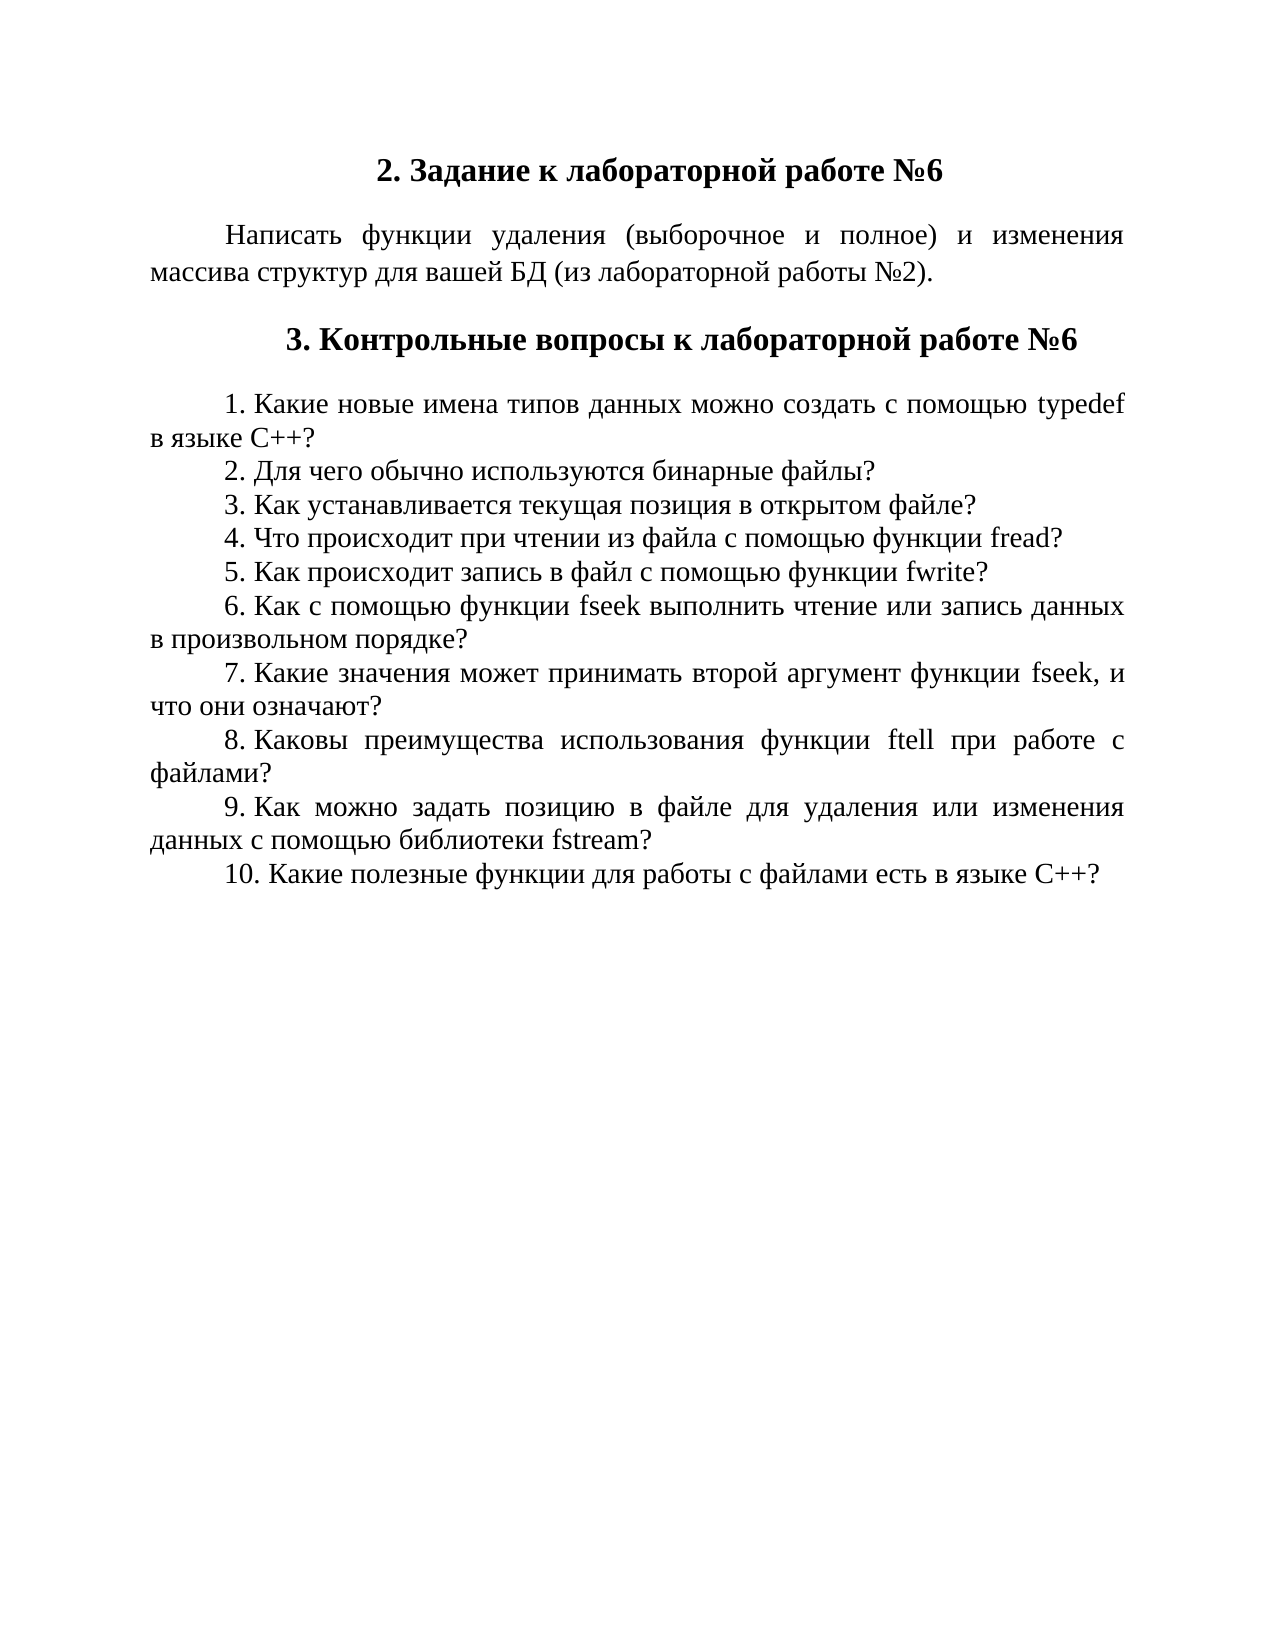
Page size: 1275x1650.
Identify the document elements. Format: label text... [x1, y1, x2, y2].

list Для чего обычно используются бинарные файлы? [150, 453, 1125, 487]
subtitle 3. Контрольные вопросы к лабораторной работе №6 [239, 319, 1125, 357]
list Каковы преимущества использования функции ftell при работе с файлами? [150, 722, 1125, 789]
list Как с помощью функции fseek выполнить чтение или запись данных в произвольном порядке? [150, 588, 1125, 655]
subtitle 2. Задание к лабораторной работе №6 [194, 150, 1125, 188]
list Как происходит запись в файл с помощью функции fwrite? [150, 554, 1125, 588]
list Как устанавливается текущая позиция в открытом файле? [150, 487, 1125, 521]
list Что происходит при чтении из файла с помощью функции fread? [150, 521, 1125, 554]
list Как можно задать позицию в файле для удаления или изменения данных с помощью библиотеки fstream? [150, 789, 1125, 856]
list Какие новые имена типов данных можно создать с помощью typedef в языке С++? [150, 386, 1125, 453]
list Какие значения может принимать второй аргумент функции fseek, и что они означают? [150, 655, 1125, 722]
text Написать функции удаления (выборочное и полное) и изменения массива структур для вашей БД (из лабораторной работы №2). [150, 217, 1125, 287]
list Какие полезные функции для работы с файлами есть в языке С++? [150, 856, 1125, 889]
